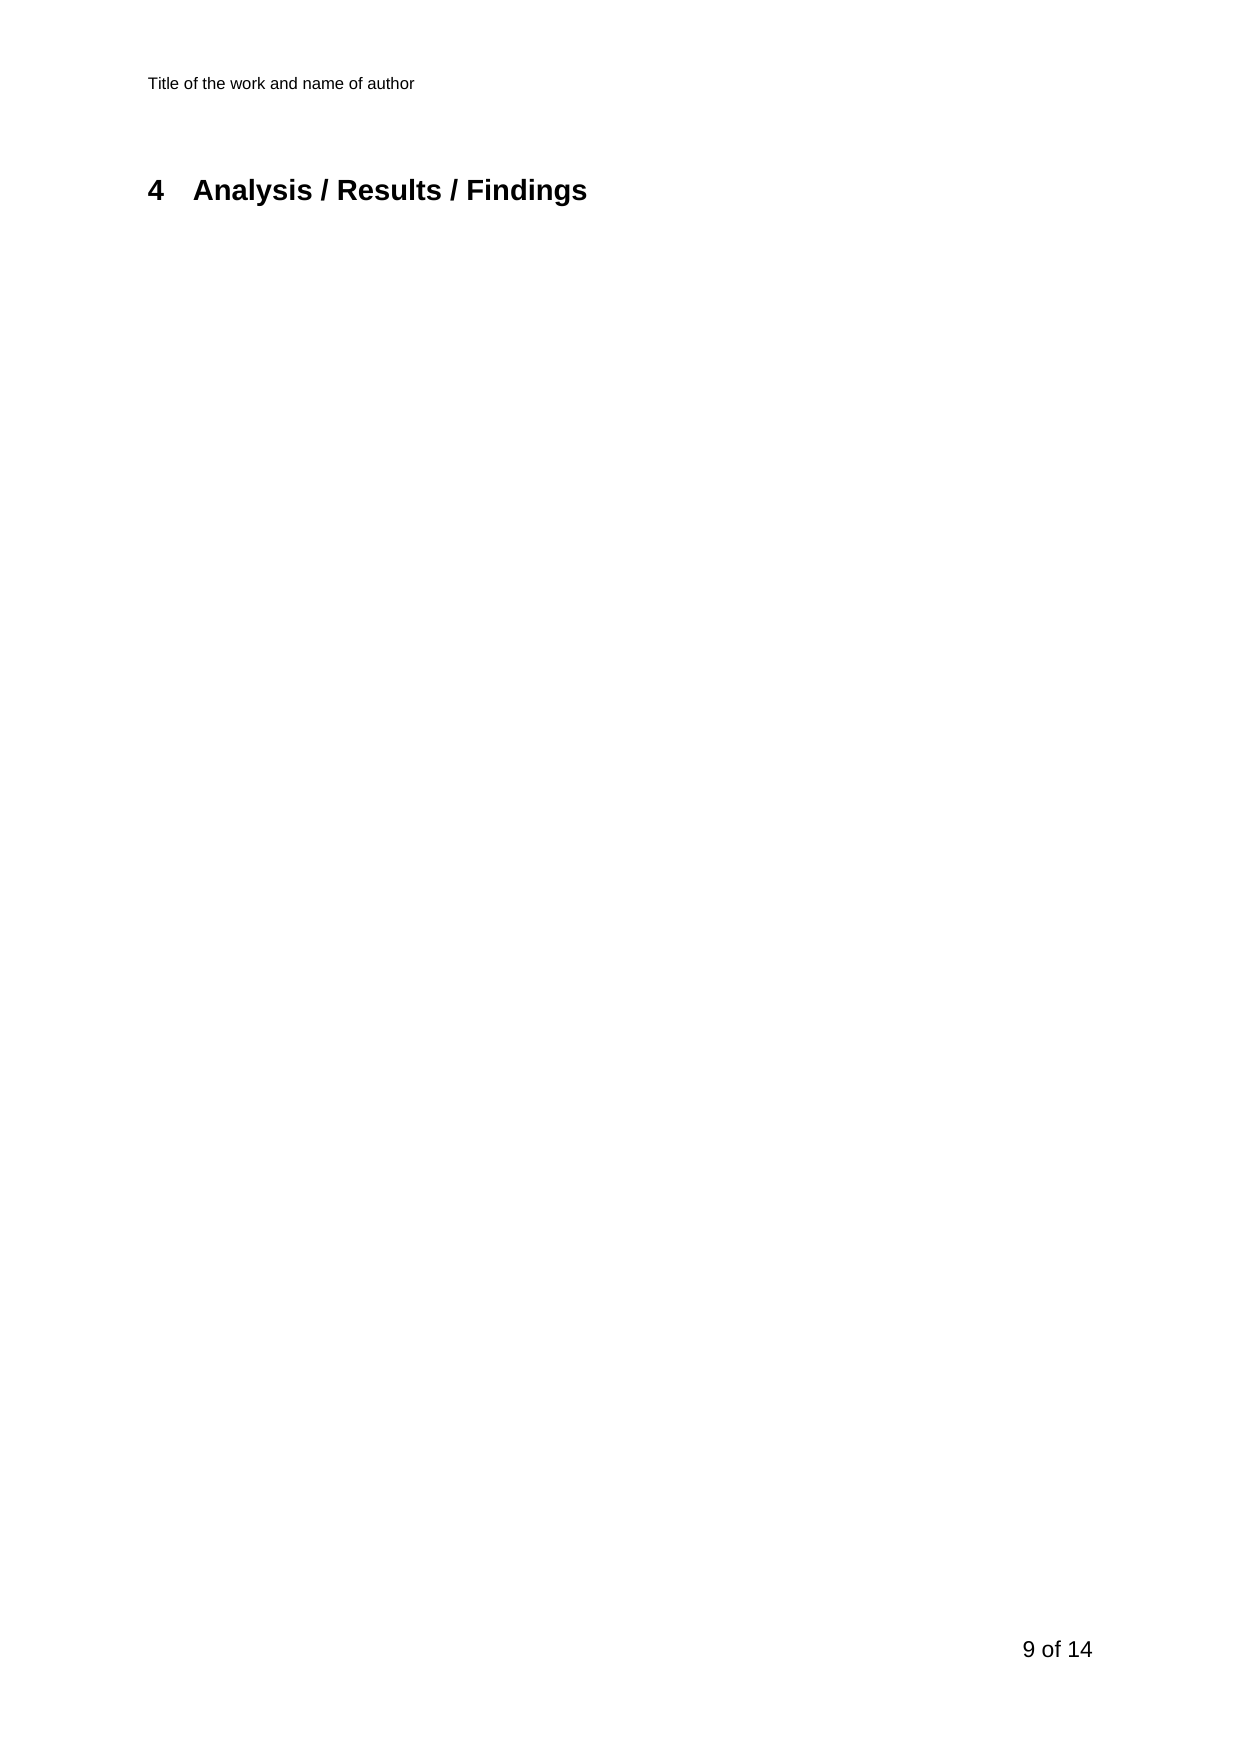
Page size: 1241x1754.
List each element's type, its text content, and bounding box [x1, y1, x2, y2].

subtitle Analysis / Results / Findings [148, 173, 1092, 206]
